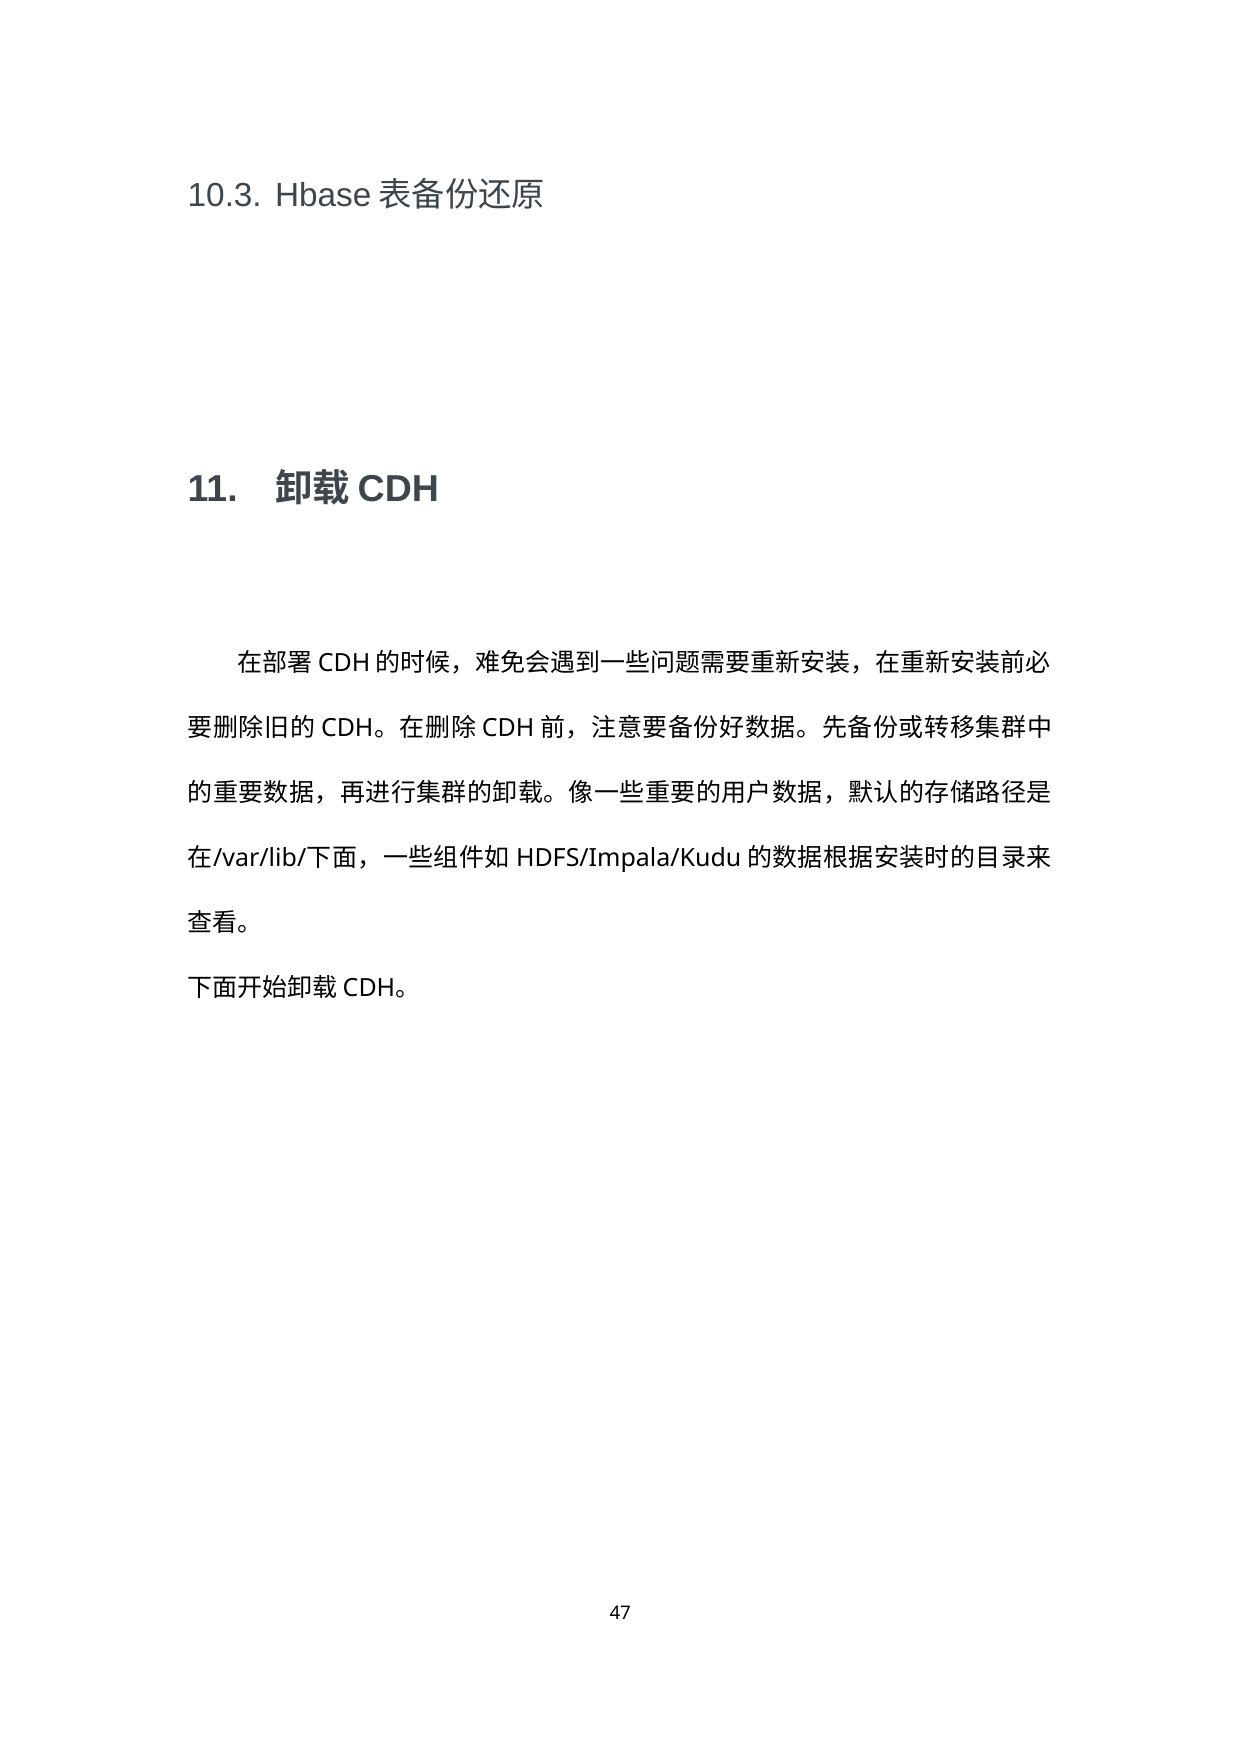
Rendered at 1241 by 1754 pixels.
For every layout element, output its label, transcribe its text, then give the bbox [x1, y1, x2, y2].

subtitle Hbase表备份还原 [187, 160, 1053, 225]
text 在部署CDH的时候，难免会遇到一些问题需要重新安装，在重新安装前必要删除旧的CDH。在删除CDH前，注意要备份好数据。先备份或转移集群中的重要数据，再进行集群的卸载。像一些重要的用户数据，默认的存储路径是在/var/lib/下面，一些组件如HDFS/Impala/Kudu的数据根据安装时的目录来查看。 下面开始卸载CDH。 [187, 628, 1053, 1018]
subtitle 卸载CDH [187, 452, 1053, 517]
